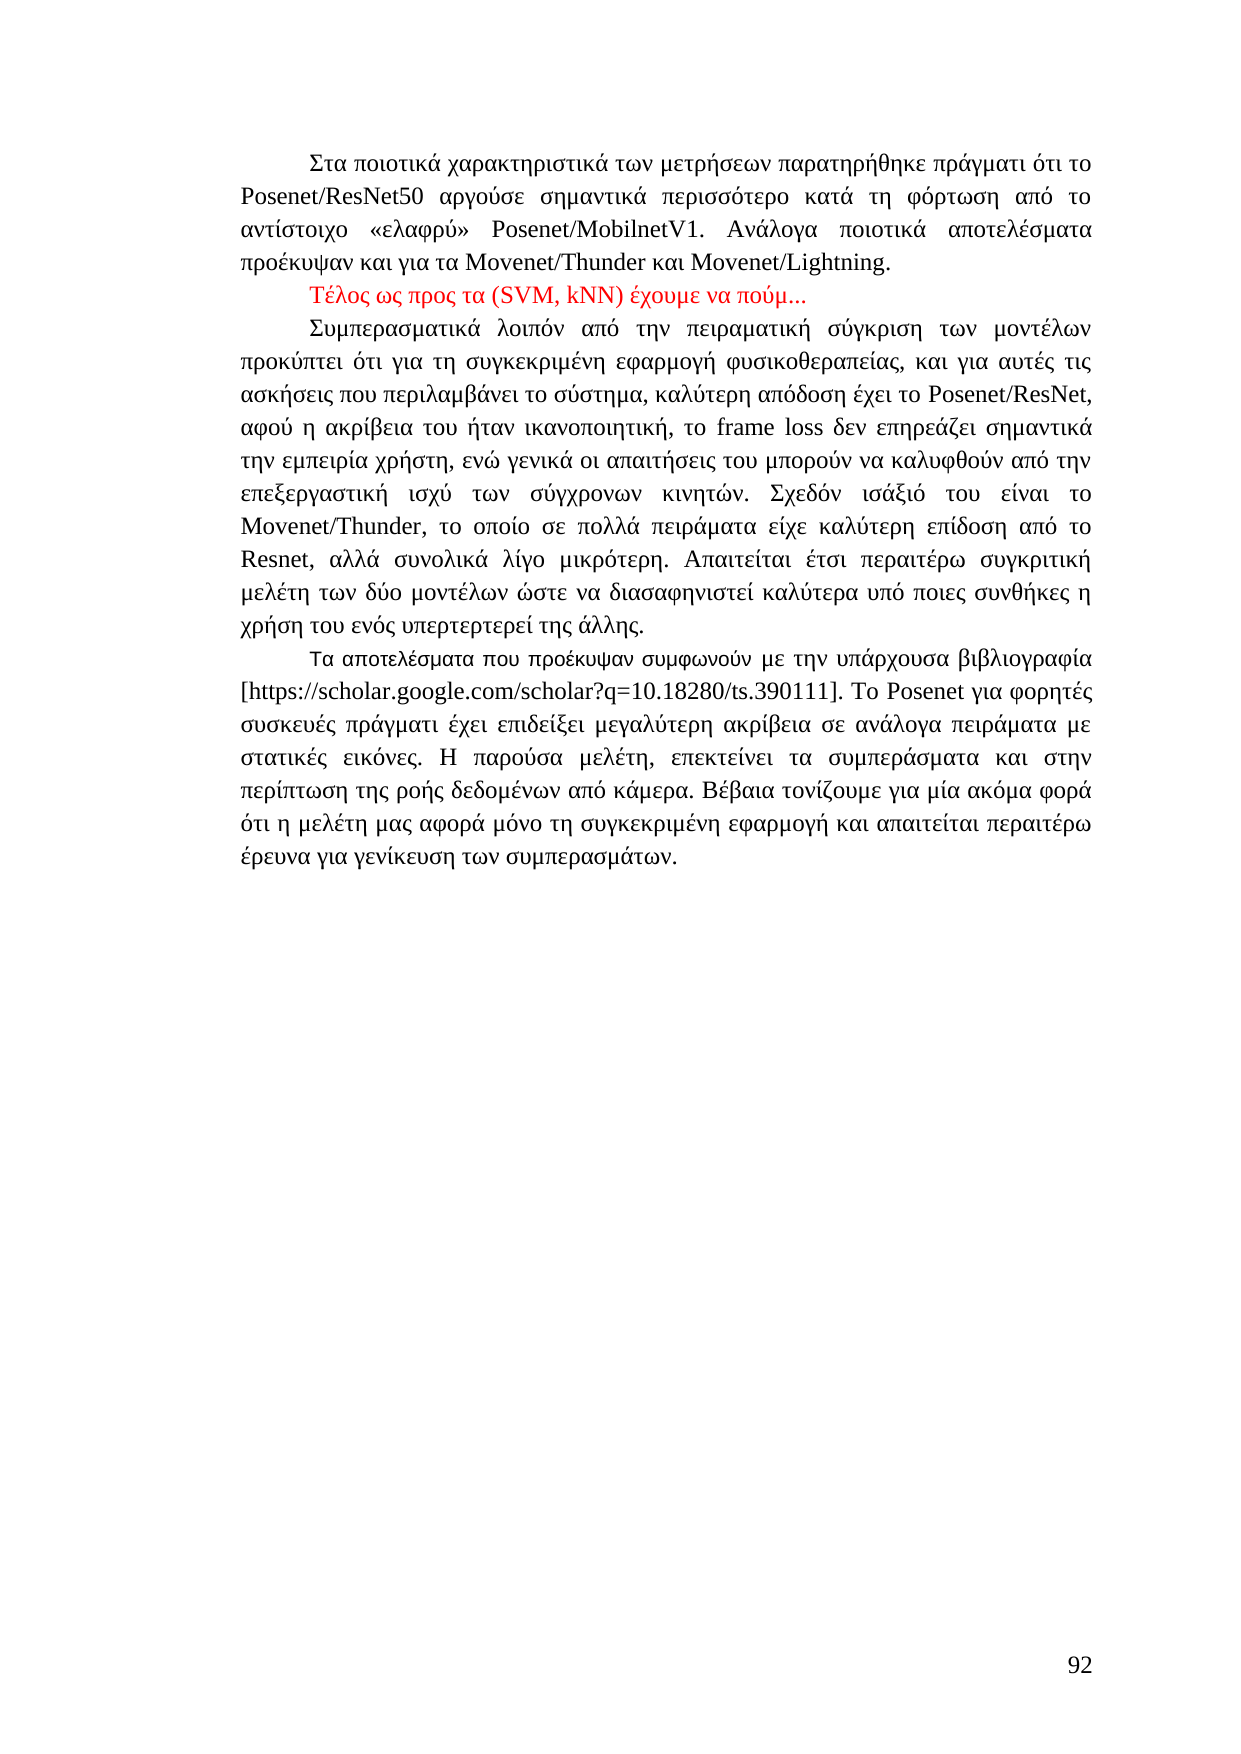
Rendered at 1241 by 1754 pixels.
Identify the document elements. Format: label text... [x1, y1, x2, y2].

text Συμπερασματικά λοιπόν από την πειραματική σύγκριση των μοντέλων προκύπτει ότι για τη συγκεκριμένη εφαρμογή φυσικοθεραπείας, και για αυτές τις ασκήσεις που περιλαμβάνει το σύστημα, καλύτερη απόδοση έχει το Posenet/ResNet, αφού η ακρίβεια του ήταν ικανοποιητική, το frame loss δεν επηρεάζει σημαντικά την εμπειρία χρήστη, ενώ γενικά οι απαιτήσεις του μπορούν να καλυφθούν από την επεξεργαστική ισχύ των σύγχρονων κινητών. Σχεδόν ισάξιό του είναι το Movenet/Thunder, το οποίο σε πολλά πειράματα είχε καλύτερη επίδοση από το Resnet, αλλά συνολικά λίγο μικρότερη. Απαιτείται έτσι περαιτέρω συγκριτική μελέτη των δύο μοντέλων ώστε να διασαφηνιστεί καλύτερα υπό ποιες συνθήκες η χρήση του ενός υπερτερτερεί της άλλης. [240, 313, 1092, 639]
text Τα αποτελέσματα που προέκυψαν συμφωνούν με την υπάρχουσα βιβλιογραφία [https://scholar.google.com/scholar?q=10.18280/ts.390111]. Το Posenet για φορητές συσκευές πράγματι έχει επιδείξει μεγαλύτερη ακρίβεια σε ανάλογα πειράματα με στατικές εικόνες. Η παρούσα μελέτη, επεκτείνει τα συμπεράσματα και στην περίπτωση της ροής δεδομένων από κάμερα. Βέβαια τονίζουμε για μία ακόμα φορά ότι η μελέτη μας αφορά μόνο τη συγκεκριμένη εφαρμογή και απαιτείται περαιτέρω έρευνα για γενίκευση των συμπερασμάτων. [240, 643, 1092, 870]
text Τέλος ως προς τα (SVM, kNN) έχουμε να πούμ... [240, 280, 1092, 308]
text Στα ποιοτικά χαρακτηριστικά των μετρήσεων παρατηρήθηκε πράγματι ότι το Posenet/ResNet50 αργούσε σημαντικά περισσότερο κατά τη φόρτωση από το αντίστοιχο «ελαφρύ» Posenet/MobilnetV1. Ανάλογα ποιοτικά αποτελέσματα προέκυψαν και για τα Movenet/Thunder και Movenet/Lightning. [240, 148, 1092, 276]
